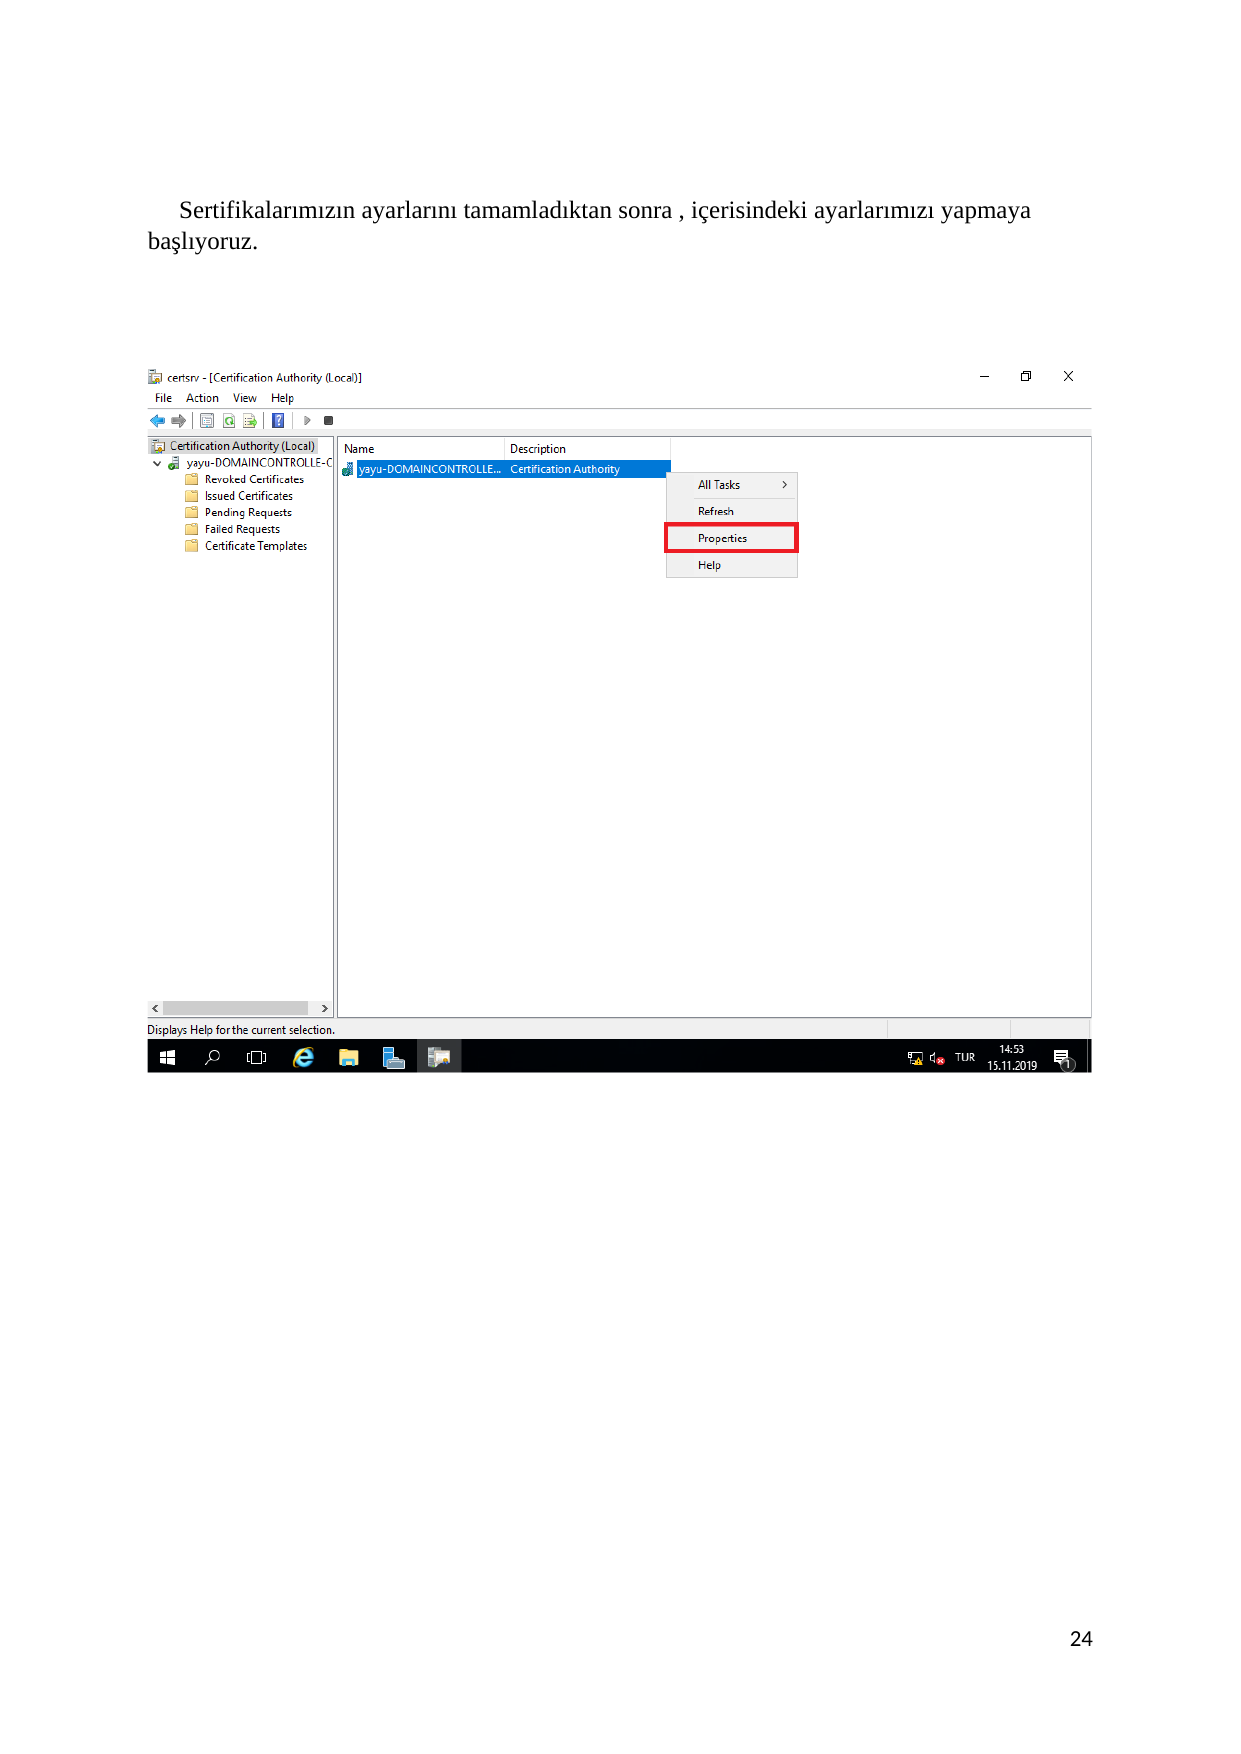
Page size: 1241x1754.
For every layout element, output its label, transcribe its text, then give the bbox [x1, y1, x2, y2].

picture [147, 369, 1092, 1073]
text Sertifikalarımızın ayarlarını tamamladıktan sonra , içerisindeki ayarlarımızı yapmaya başlıyoruz. [148, 195, 1093, 255]
